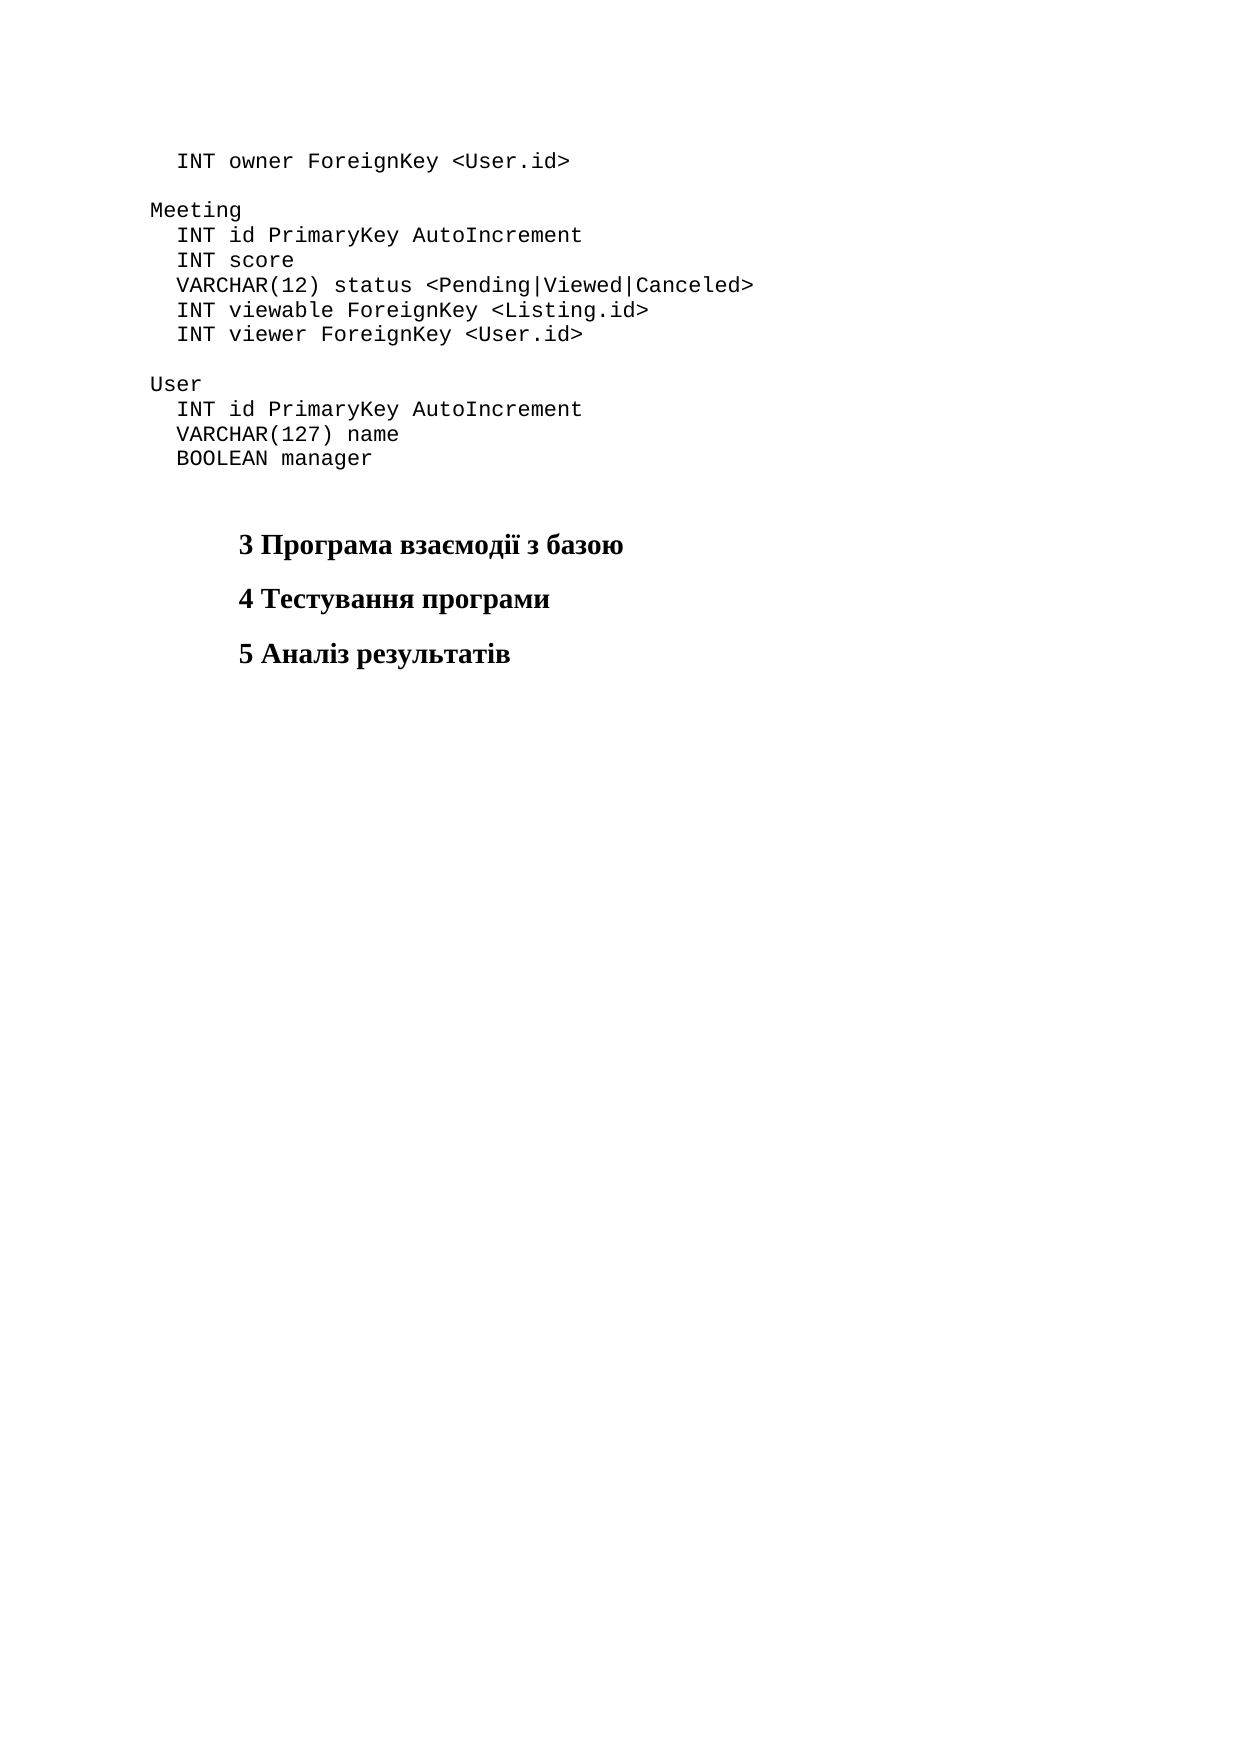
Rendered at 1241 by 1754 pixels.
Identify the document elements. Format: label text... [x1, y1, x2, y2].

text BOOLEAN manager [150, 447, 1090, 472]
text VARCHAR(12) status <Pending|Viewed|Canceled> [150, 274, 1090, 299]
text User [150, 373, 1090, 398]
text 3 Програма взаємодії з базою [150, 527, 1090, 560]
text INT id PrimaryKey AutoIncrement [150, 224, 1090, 249]
text INT id PrimaryKey AutoIncrement [150, 398, 1090, 423]
text INT viewable ForeignKey <Listing.id> [150, 299, 1090, 323]
text 5 Аналіз результатів [150, 636, 1090, 669]
text INT score [150, 249, 1090, 274]
text INT viewer ForeignKey <User.id> [150, 323, 1090, 348]
text INT owner ForeignKey <User.id> [150, 150, 1090, 175]
text Meeting [150, 199, 1090, 224]
text 4 Тестування програми [150, 581, 1090, 615]
text VARCHAR(127) name [150, 423, 1090, 447]
